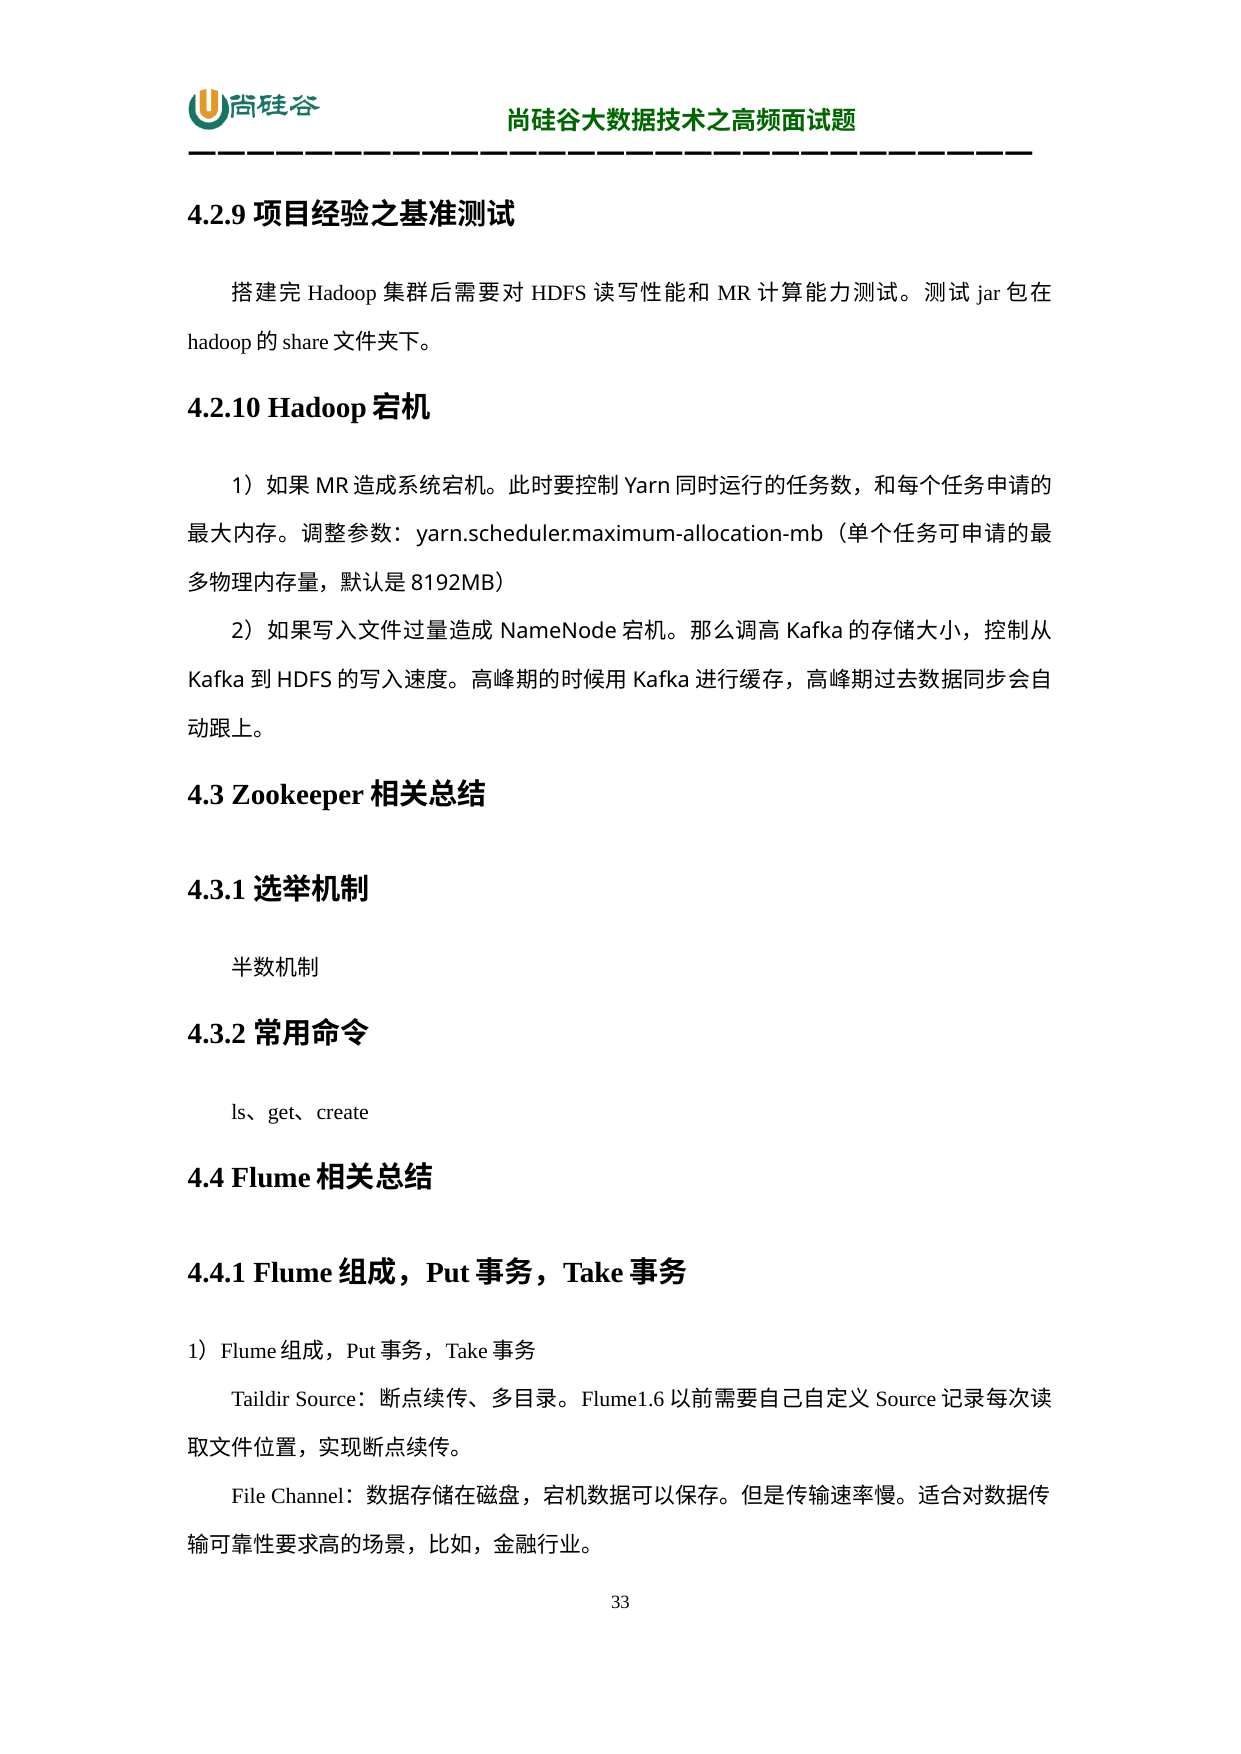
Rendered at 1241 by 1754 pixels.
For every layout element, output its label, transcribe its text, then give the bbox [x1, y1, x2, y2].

text ls、get、create [187, 1093, 1053, 1126]
subtitle 4.2.10 Hadoop宕机 [187, 372, 1053, 437]
text 1）Flume组成，Put事务，Take事务 [187, 1333, 1053, 1365]
subtitle 4.3 Zookeeper相关总结 [187, 759, 1053, 824]
subtitle 4.4 Flume相关总结 [187, 1142, 1053, 1207]
text Taildir Source：断点续传、多目录。Flume1.6以前需要自己自定义Source记录每次读取文件位置，实现断点续传。 [187, 1381, 1053, 1462]
subtitle 4.3.1 选举机制 [187, 854, 1053, 919]
text 2）如果写入文件过量造成NameNode宕机。那么调高Kafka的存储大小，控制从Kafka到HDFS的写入速度。高峰期的时候用Kafka进行缓存，高峰期过去数据同步会自动跟上。 [187, 613, 1053, 743]
text File Channel：数据存储在磁盘，宕机数据可以保存。但是传输速率慢。适合对数据传输可靠性要求高的场景，比如，金融行业。 [187, 1478, 1053, 1559]
text 搭建完Hadoop集群后需要对HDFS读写性能和MR计算能力测试。测试jar包在hadoop的share文件夹下。 [187, 275, 1053, 356]
text 1）如果MR造成系统宕机。此时要控制Yarn同时运行的任务数，和每个任务申请的最大内存。调整参数：yarn.scheduler.maximum-allocation-mb（单个任务可申请的最多物理内存量，默认是8192MB） [187, 467, 1053, 597]
subtitle 4.2.9 项目经验之基准测试 [187, 179, 1053, 244]
subtitle 4.4.1 Flume组成，Put事务，Take事务 [187, 1237, 1053, 1302]
text 半数机制 [187, 950, 1053, 982]
subtitle 4.3.2 常用命令 [187, 998, 1053, 1063]
picture [187, 88, 320, 130]
